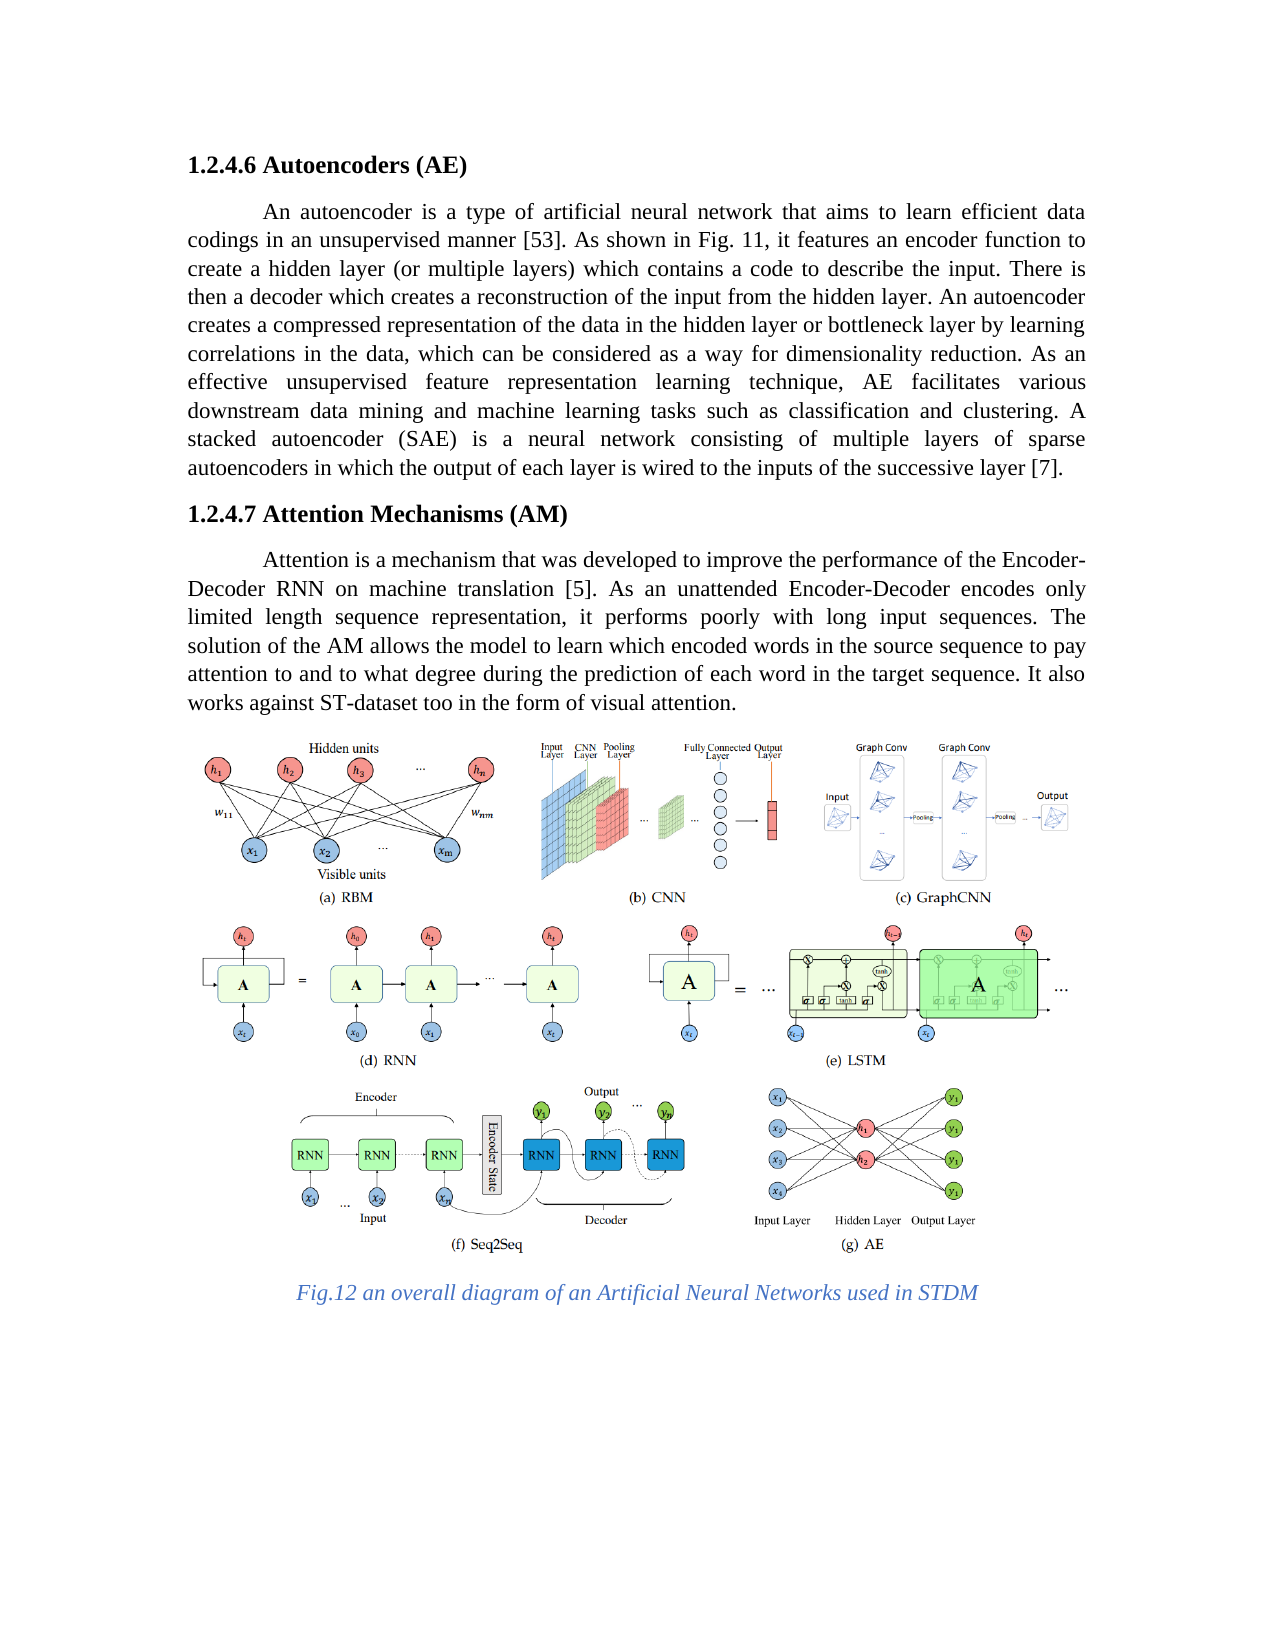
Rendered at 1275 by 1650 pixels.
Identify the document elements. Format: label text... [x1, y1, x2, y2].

text An autoencoder is a type of artificial neural network that aims to learn efficient data codings in an unsupervised manner [53]. As shown in Fig. 11, it features an encoder function to create a hidden layer (or multiple layers) which contains a code to describe the input. There is then a decoder which creates a reconstruction of the input from the hidden layer. An autoencoder creates a compressed representation of the data in the hidden layer or bottleneck layer by learning correlations in the data, which can be considered as a way for dimensionality reduction. As an effective unsupervised feature representation learning technique, AE facilitates various downstream data mining and machine learning tasks such as classification and clustering. A stacked autoencoder (SAE) is a neural network consisting of multiple layers of sparse autoencoders in which the output of each layer is wired to the inputs of the successive layer [7]. [187, 198, 1087, 480]
picture [192, 733, 1083, 1261]
text Fig.12 an overall diagram of an Artificial Neural Networks used in STDM [187, 1279, 1087, 1306]
text Attention is a mechanism that was developed to improve the performance of the Encoder-Decoder RNN on machine translation [5]. As an unattended Encoder-Decoder encodes only limited length sequence representation, it performs poorly with long input sequences. The solution of the AM allows the model to learn which encoded words in the source sequence to pay attention to and to what degree during the prediction of each word in the target sequence. It also works against ST-dataset too in the form of visual attention. [187, 546, 1087, 715]
text 1.2.4.6 Autoencoders (AE) [187, 150, 1087, 179]
text 1.2.4.7 Attention Mechanisms (AM) [187, 499, 1087, 527]
